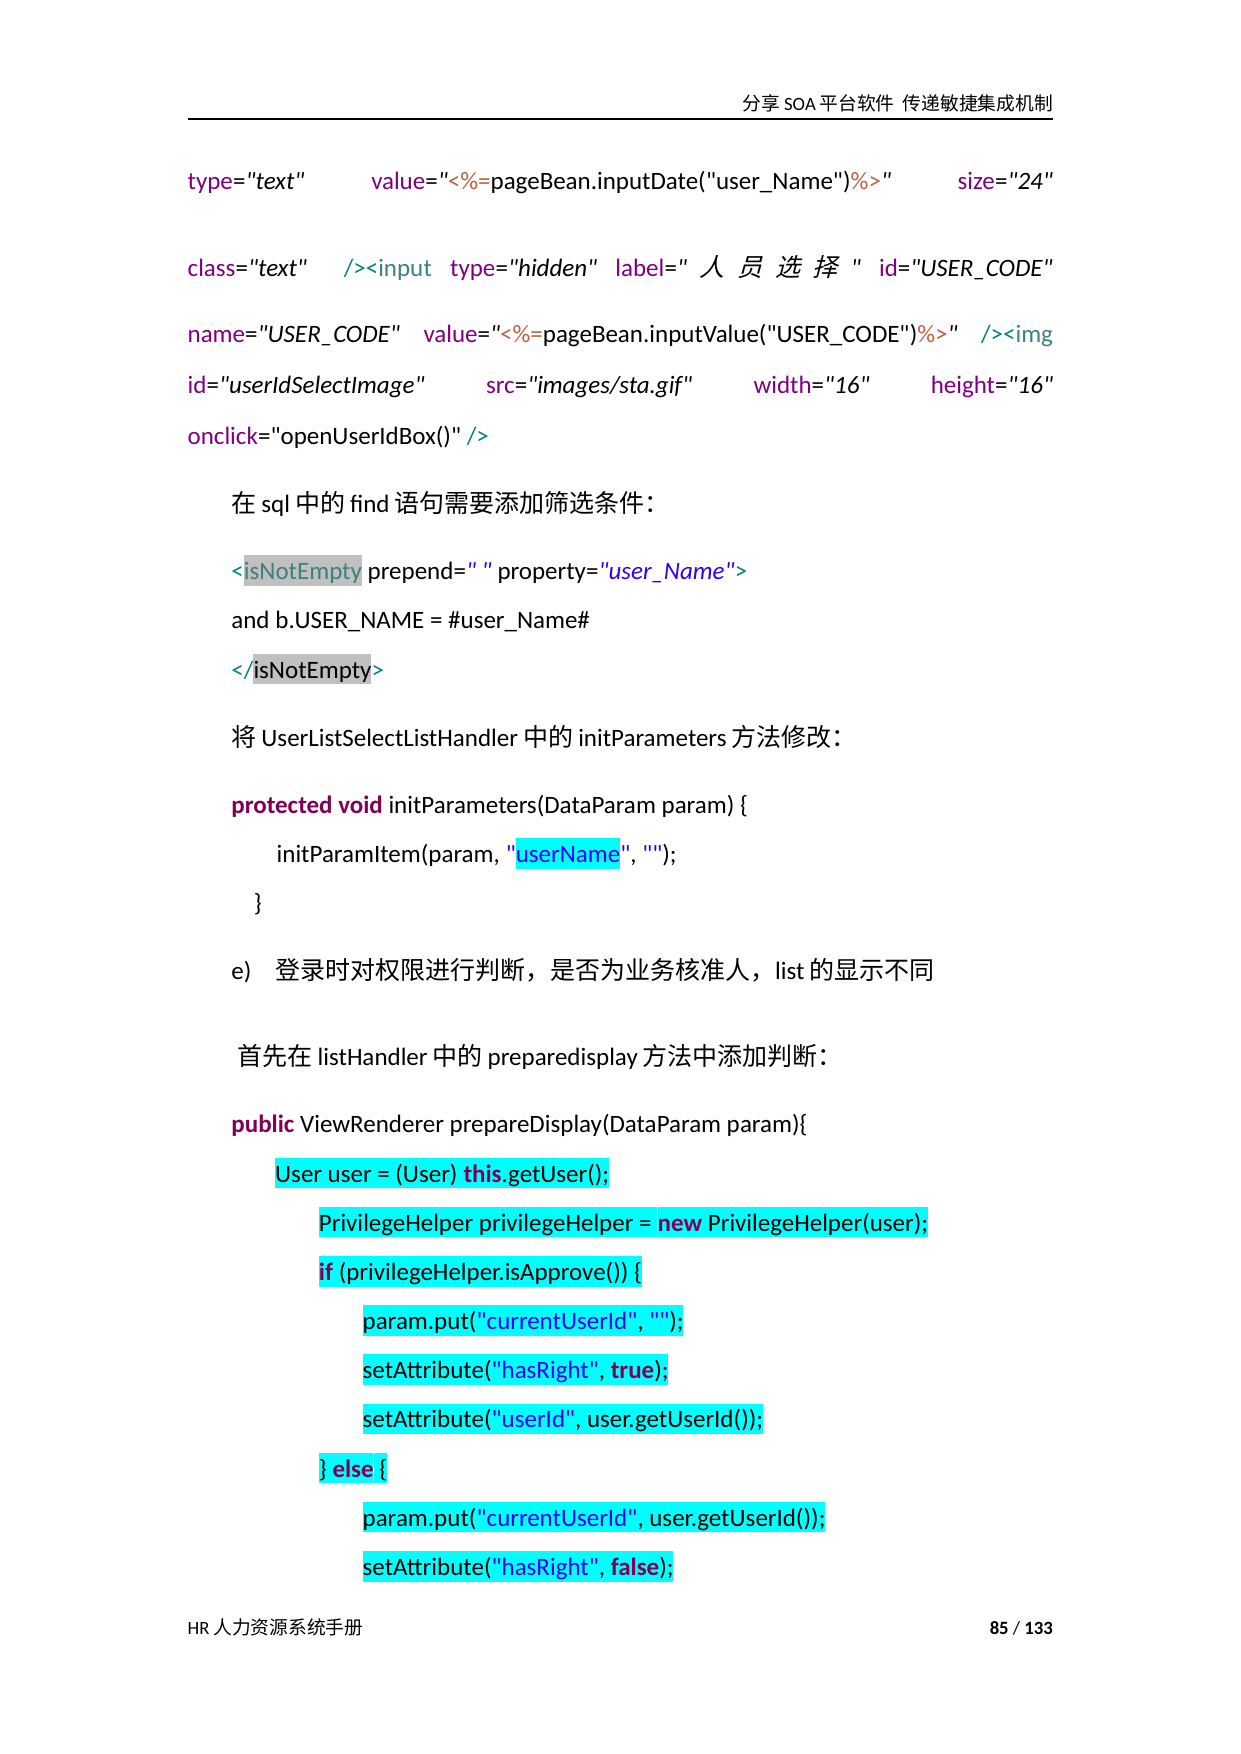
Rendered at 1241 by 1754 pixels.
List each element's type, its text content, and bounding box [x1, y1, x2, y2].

list 首先在listHandler中的preparedisplay方法中添加判断： [187, 1021, 1053, 1089]
text setAttribute("hasRight", true); [187, 1353, 1053, 1387]
text PrivilegeHelper privilegeHelper = new PrivilegeHelper(user); [187, 1205, 1053, 1239]
text protected void initParameters(DataParam param) { [187, 787, 1053, 821]
text and b.USER_NAME = #user_Name# [187, 603, 1053, 637]
text setAttribute("userId", user.getUserId()); [187, 1402, 1053, 1436]
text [187, 164, 1053, 452]
text </isNotEmpty> [187, 652, 1053, 686]
text 将UserListSelectListHandler中的initParameters方法修改： [187, 701, 1053, 769]
text } else { [187, 1451, 1053, 1485]
text param.put("currentUserId", ""); [187, 1303, 1053, 1337]
text initParamItem(param, "userName", ""); [187, 836, 1053, 870]
text param.put("currentUserId", user.getUserId()); [187, 1500, 1053, 1534]
text public ViewRenderer prepareDisplay(DataParam param){ [187, 1107, 1053, 1141]
text setAttribute("hasRight", false); [187, 1549, 1053, 1583]
text 在sql中的find语句需要添加筛选条件： [187, 468, 1053, 536]
text <isNotEmpty prepend=" " property="user_Name"> [187, 554, 1053, 588]
text } [187, 886, 1053, 919]
text User user = (User) this.getUser(); [187, 1156, 1053, 1190]
list 登录时对权限进行判断，是否为业务核准人，list的显示不同 [231, 935, 1053, 1003]
text if (privilegeHelper.isApprove()) { [187, 1254, 1053, 1288]
